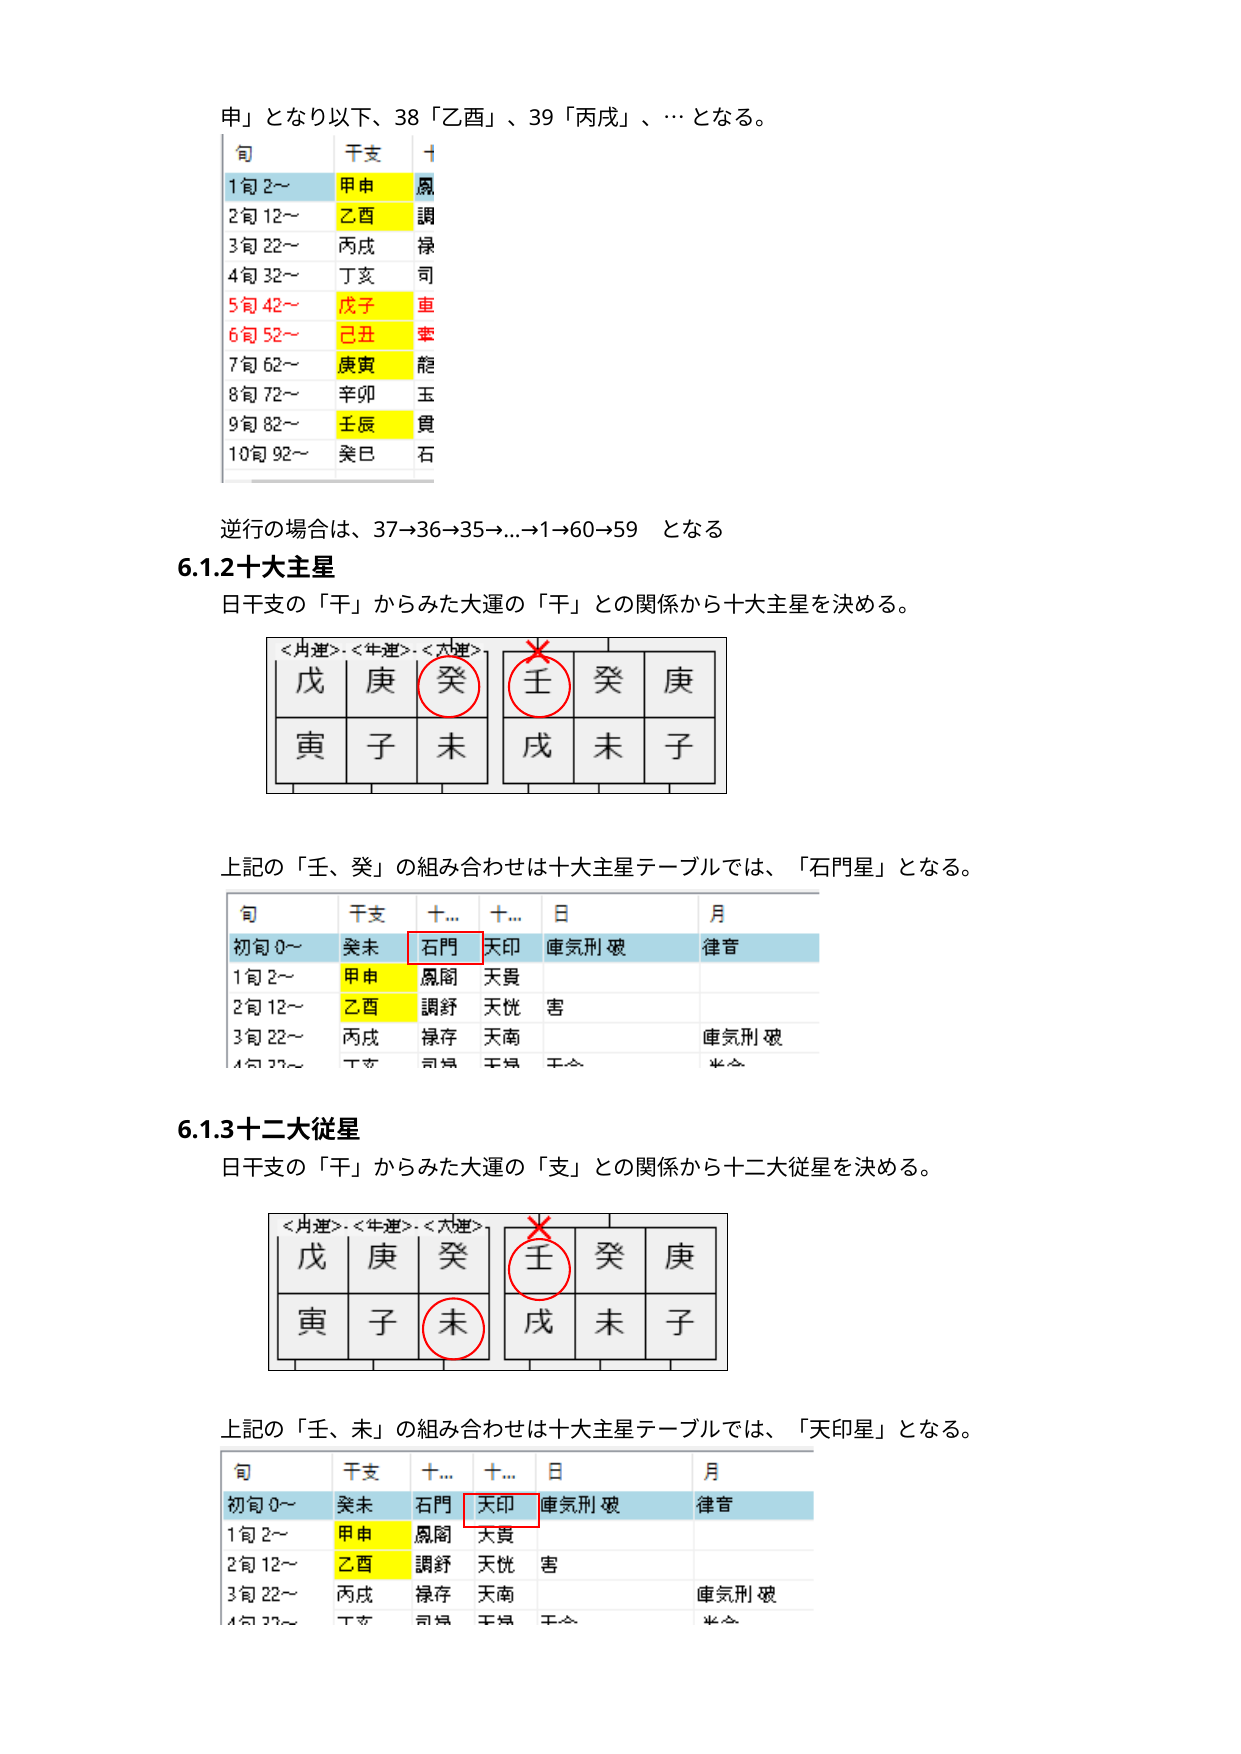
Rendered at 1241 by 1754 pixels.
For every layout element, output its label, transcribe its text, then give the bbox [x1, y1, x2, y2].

text 日干支の「干」からみた大運の「支」との関係から十二大従星を決める。 [220, 1147, 1167, 1184]
text 上記の「壬、未」の組み合わせは十大主星テーブルでは、「天印星」となる。 [220, 1409, 1167, 1447]
picture [269, 1214, 727, 1370]
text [220, 97, 1167, 134]
list 十二大従星 [177, 1109, 1145, 1147]
text 逆行の場合は、37→36→35→…→1→60→59 となる [220, 509, 1167, 547]
picture [219, 1446, 814, 1625]
list 十大主星 [177, 547, 1145, 584]
text 上記の「壬、癸」の組み合わせは十大主星テーブルでは、「石門星」となる。 [220, 847, 1167, 884]
picture [267, 638, 726, 793]
text 日干支の「干」からみた大運の「干」との関係から十大主星を決める。 [220, 584, 1167, 622]
picture [219, 134, 434, 483]
picture [225, 889, 820, 1068]
